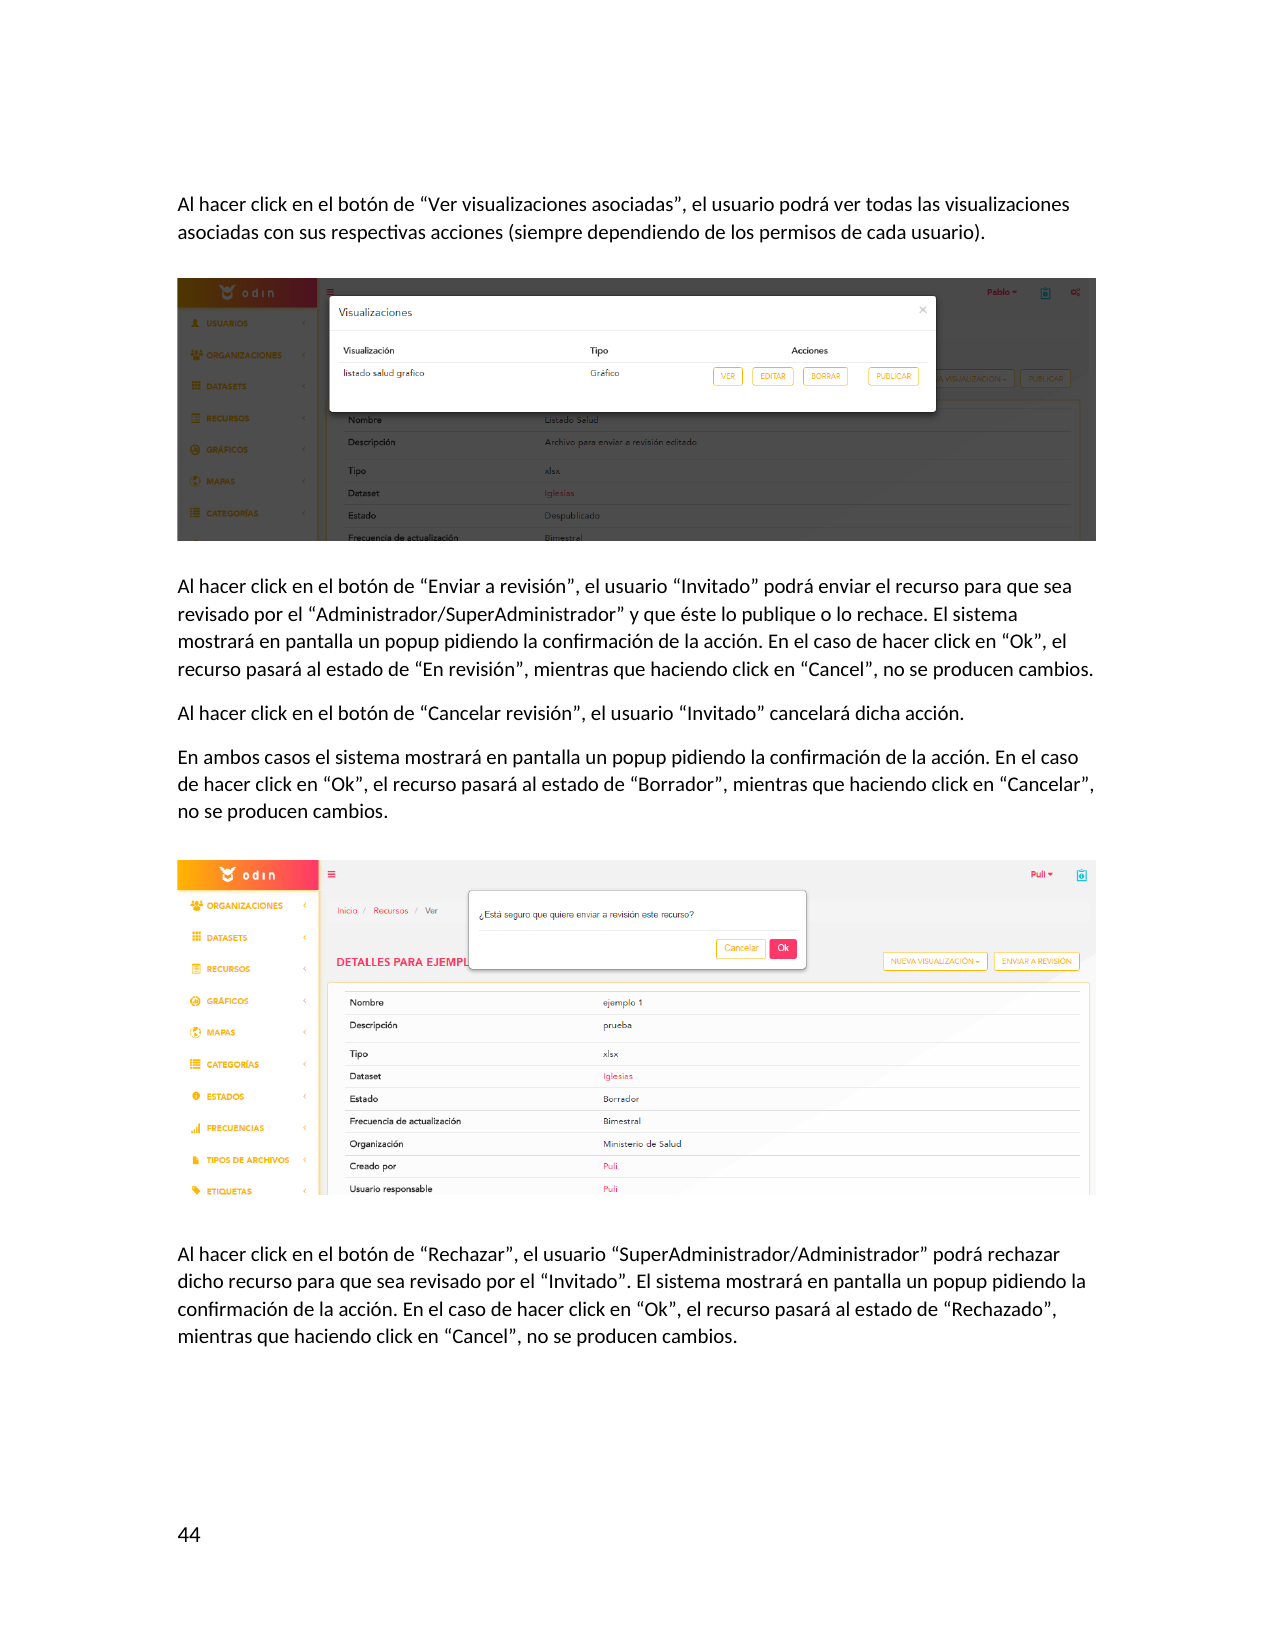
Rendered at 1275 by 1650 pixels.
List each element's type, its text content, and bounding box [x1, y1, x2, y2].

picture [177, 860, 1095, 1195]
text Al hacer click en el botón de “Cancelar revisión”, el usuario “Invitado” cancelará dicha acción. [177, 700, 1098, 725]
text En ambos casos el sistema mostrará en pantalla un popup pidiendo la confirmación de la acción. En el caso de hacer click en “Ok”, el recurso pasará al estado de “Borrador”, mientras que haciendo click en “Cancelar”, no se producen cambios. [177, 744, 1098, 824]
picture [177, 278, 1095, 541]
text Al hacer click en el botón de “Ver visualizaciones asociadas”, el usuario podrá ver todas las visualizaciones asociadas con sus respectivas acciones (siempre dependiendo de los permisos de cada usuario). [177, 192, 1098, 244]
